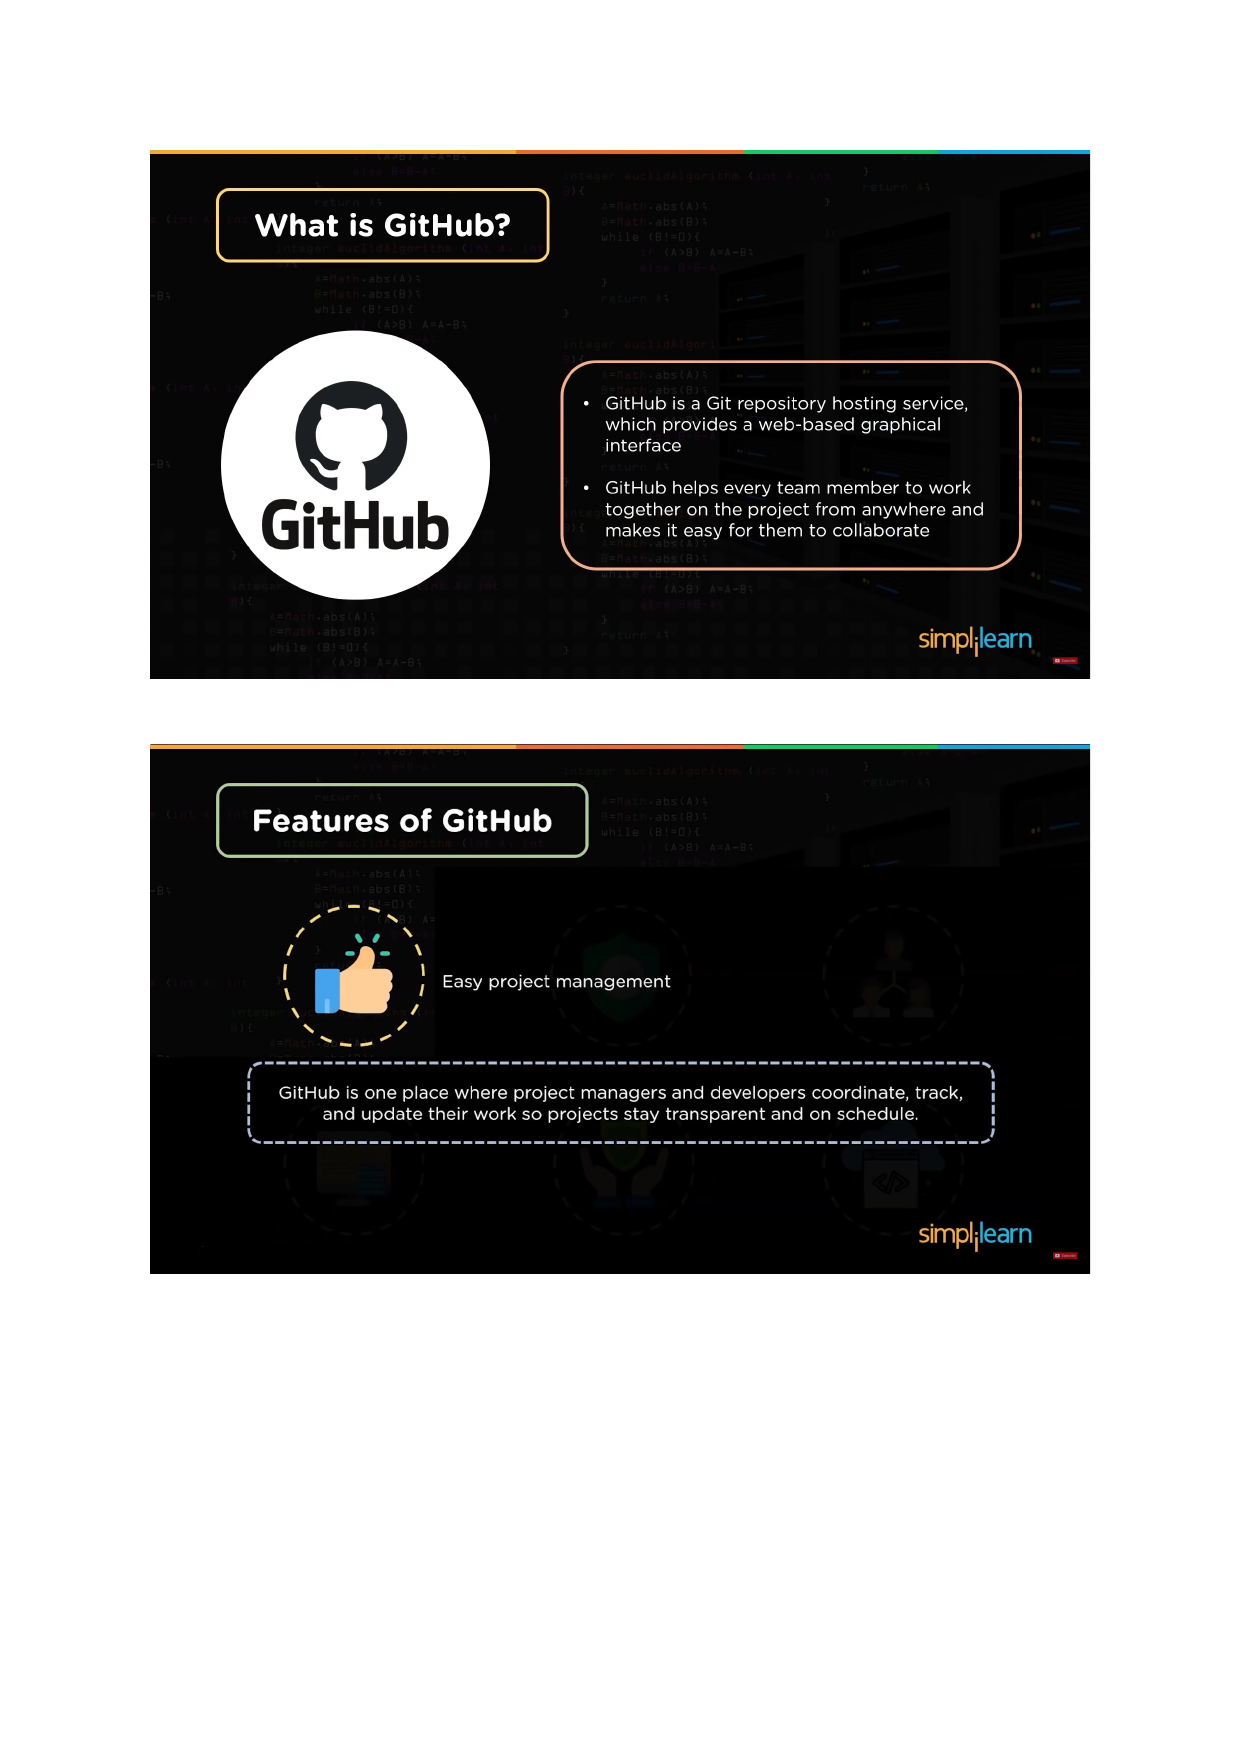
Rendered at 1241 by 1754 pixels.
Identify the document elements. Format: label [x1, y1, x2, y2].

picture [150, 150, 1091, 679]
picture [150, 744, 1091, 1274]
